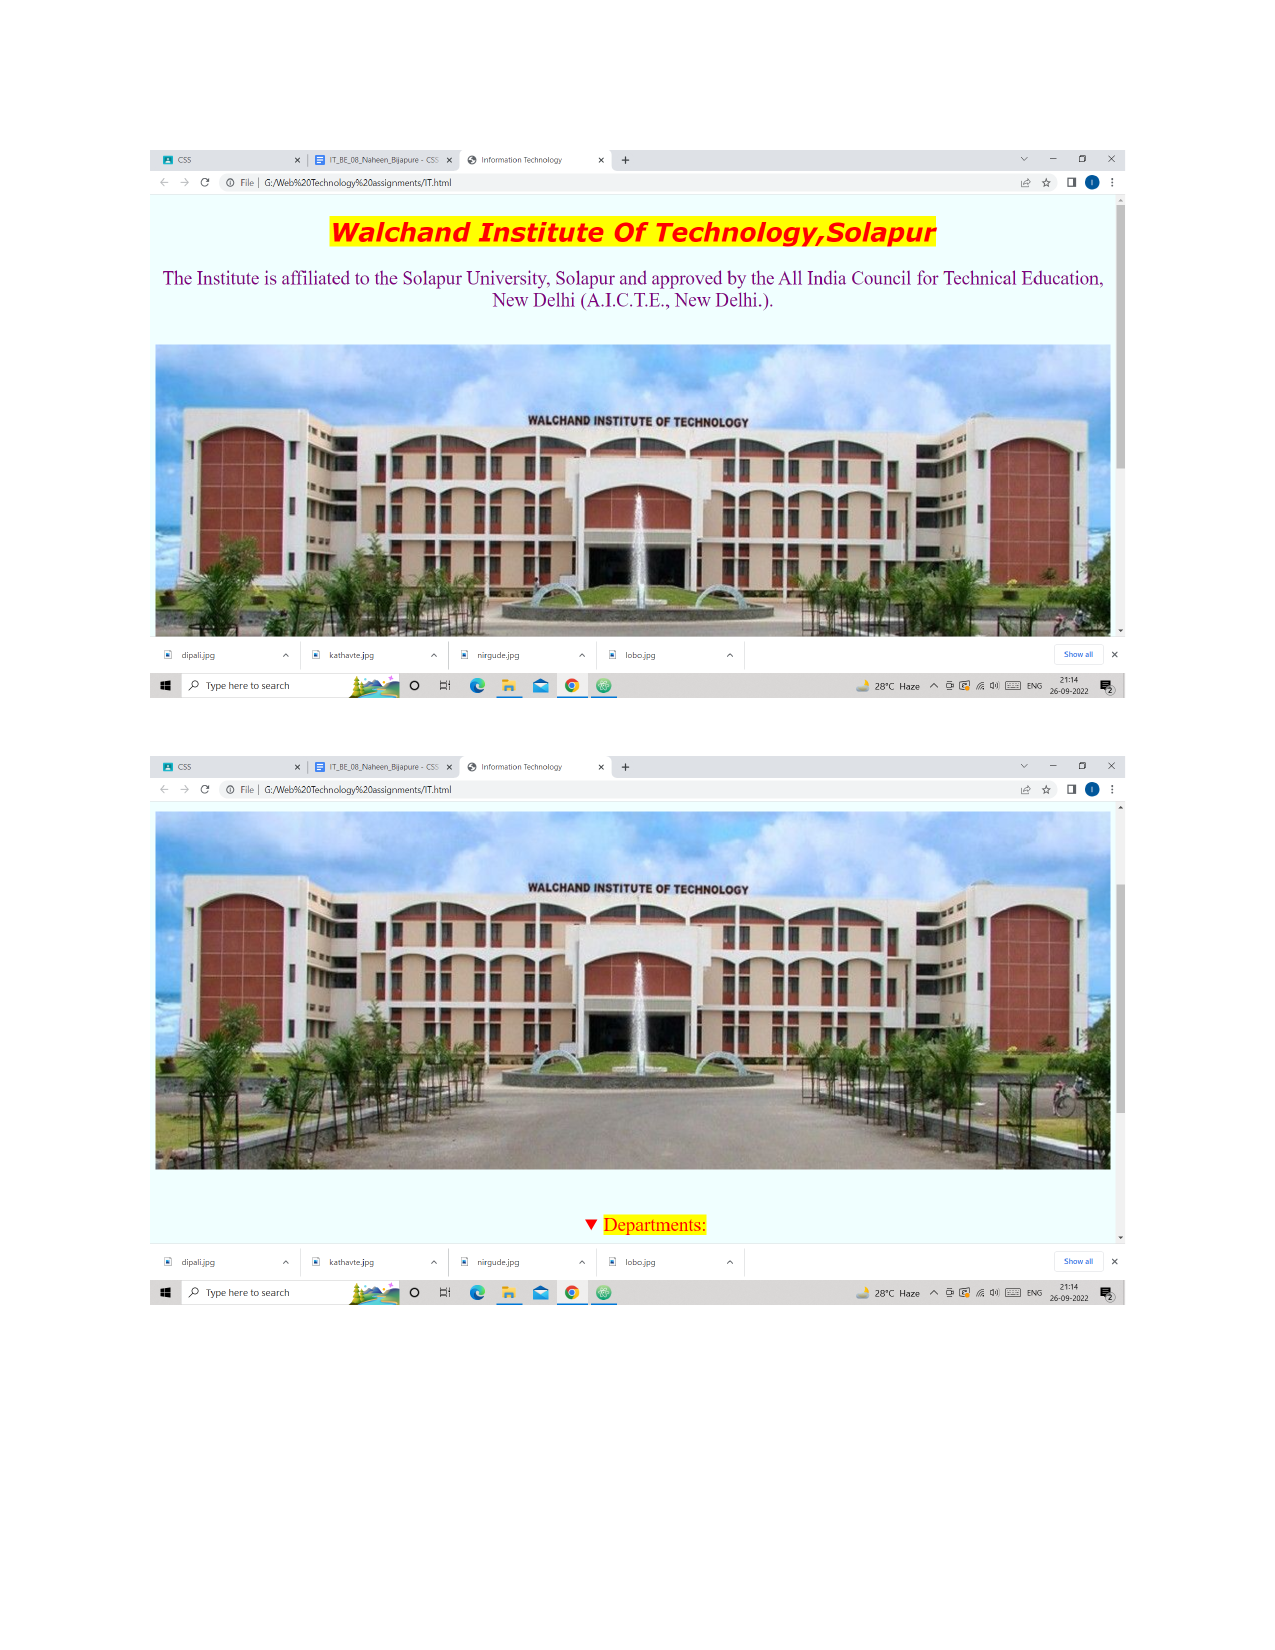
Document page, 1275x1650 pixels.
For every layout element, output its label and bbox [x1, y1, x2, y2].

picture [150, 756, 1125, 1305]
picture [150, 150, 1125, 698]
